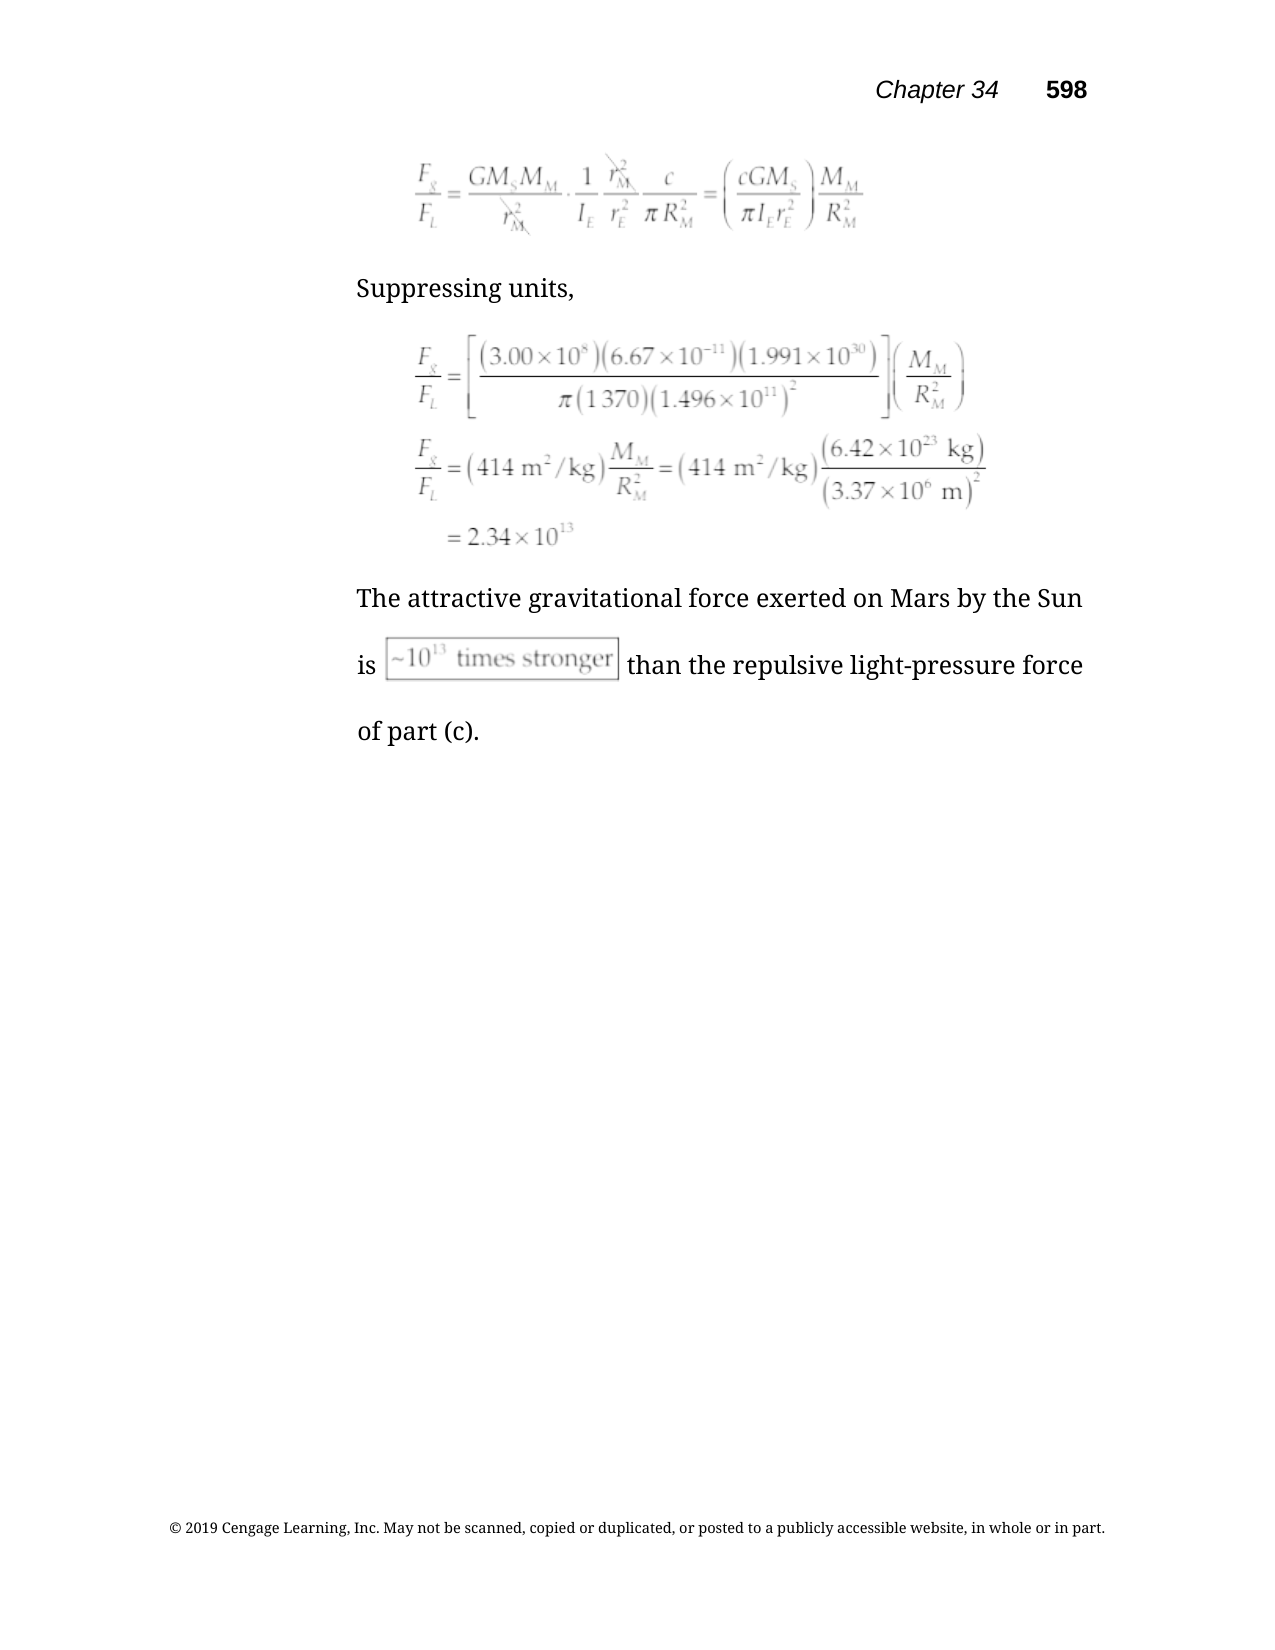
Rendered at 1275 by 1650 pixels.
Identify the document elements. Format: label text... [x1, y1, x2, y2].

text The attractive gravitational force exerted on Mars by the Sun is than the repulsive light-pressure force of part (c). [187, 581, 1087, 748]
text Suppressing units, [187, 271, 1087, 305]
